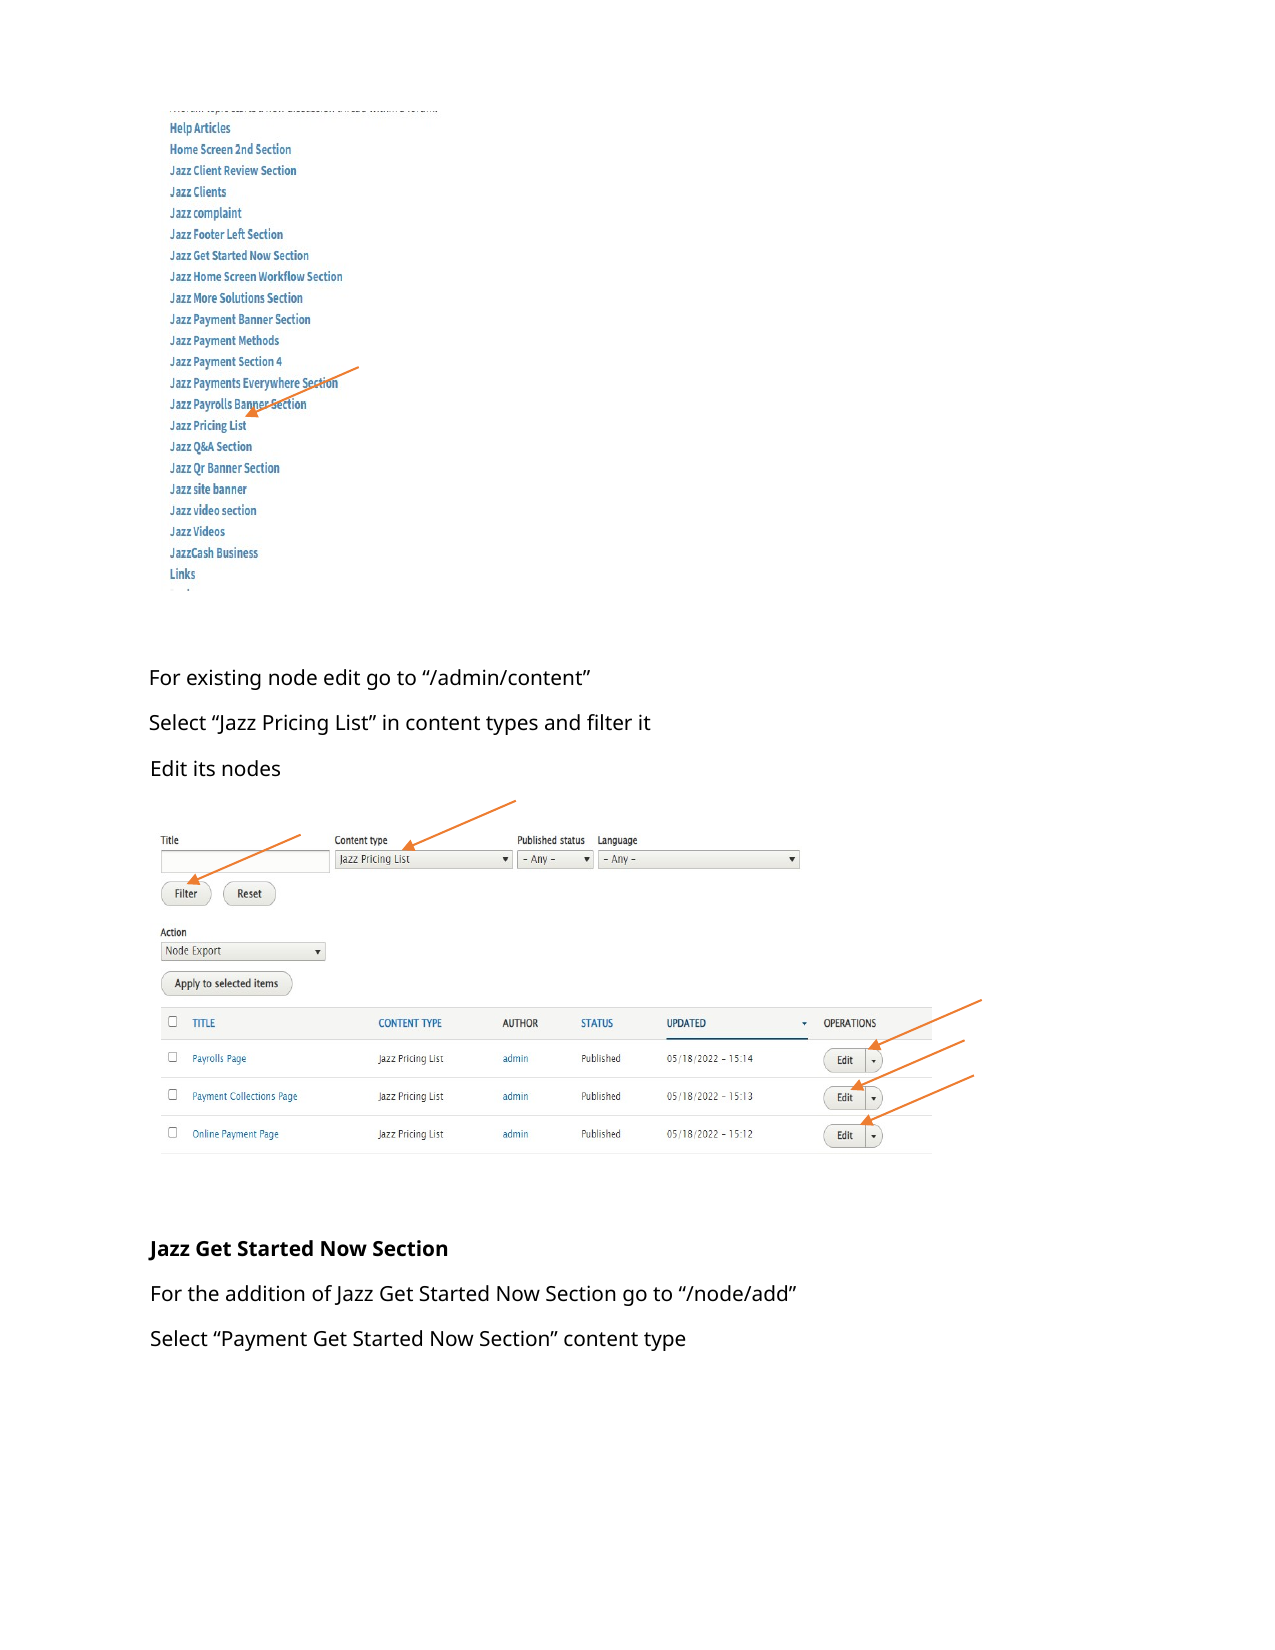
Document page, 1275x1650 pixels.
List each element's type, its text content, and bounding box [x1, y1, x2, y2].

text Edit its nodes [150, 754, 1126, 782]
text For the addition of Jazz Get Started Now Section go to “/node/add” [150, 1279, 1126, 1307]
picture [150, 111, 852, 591]
text Select “Jazz Pricing List” in content types and filter it [148, 708, 1017, 737]
picture [150, 820, 932, 1162]
text For existing node edit go to “/admin/content” [148, 663, 1017, 692]
text Select “Payment Get Started Now Section” content type [150, 1324, 1126, 1353]
text Jazz Get Started Now Section [150, 1234, 1195, 1262]
